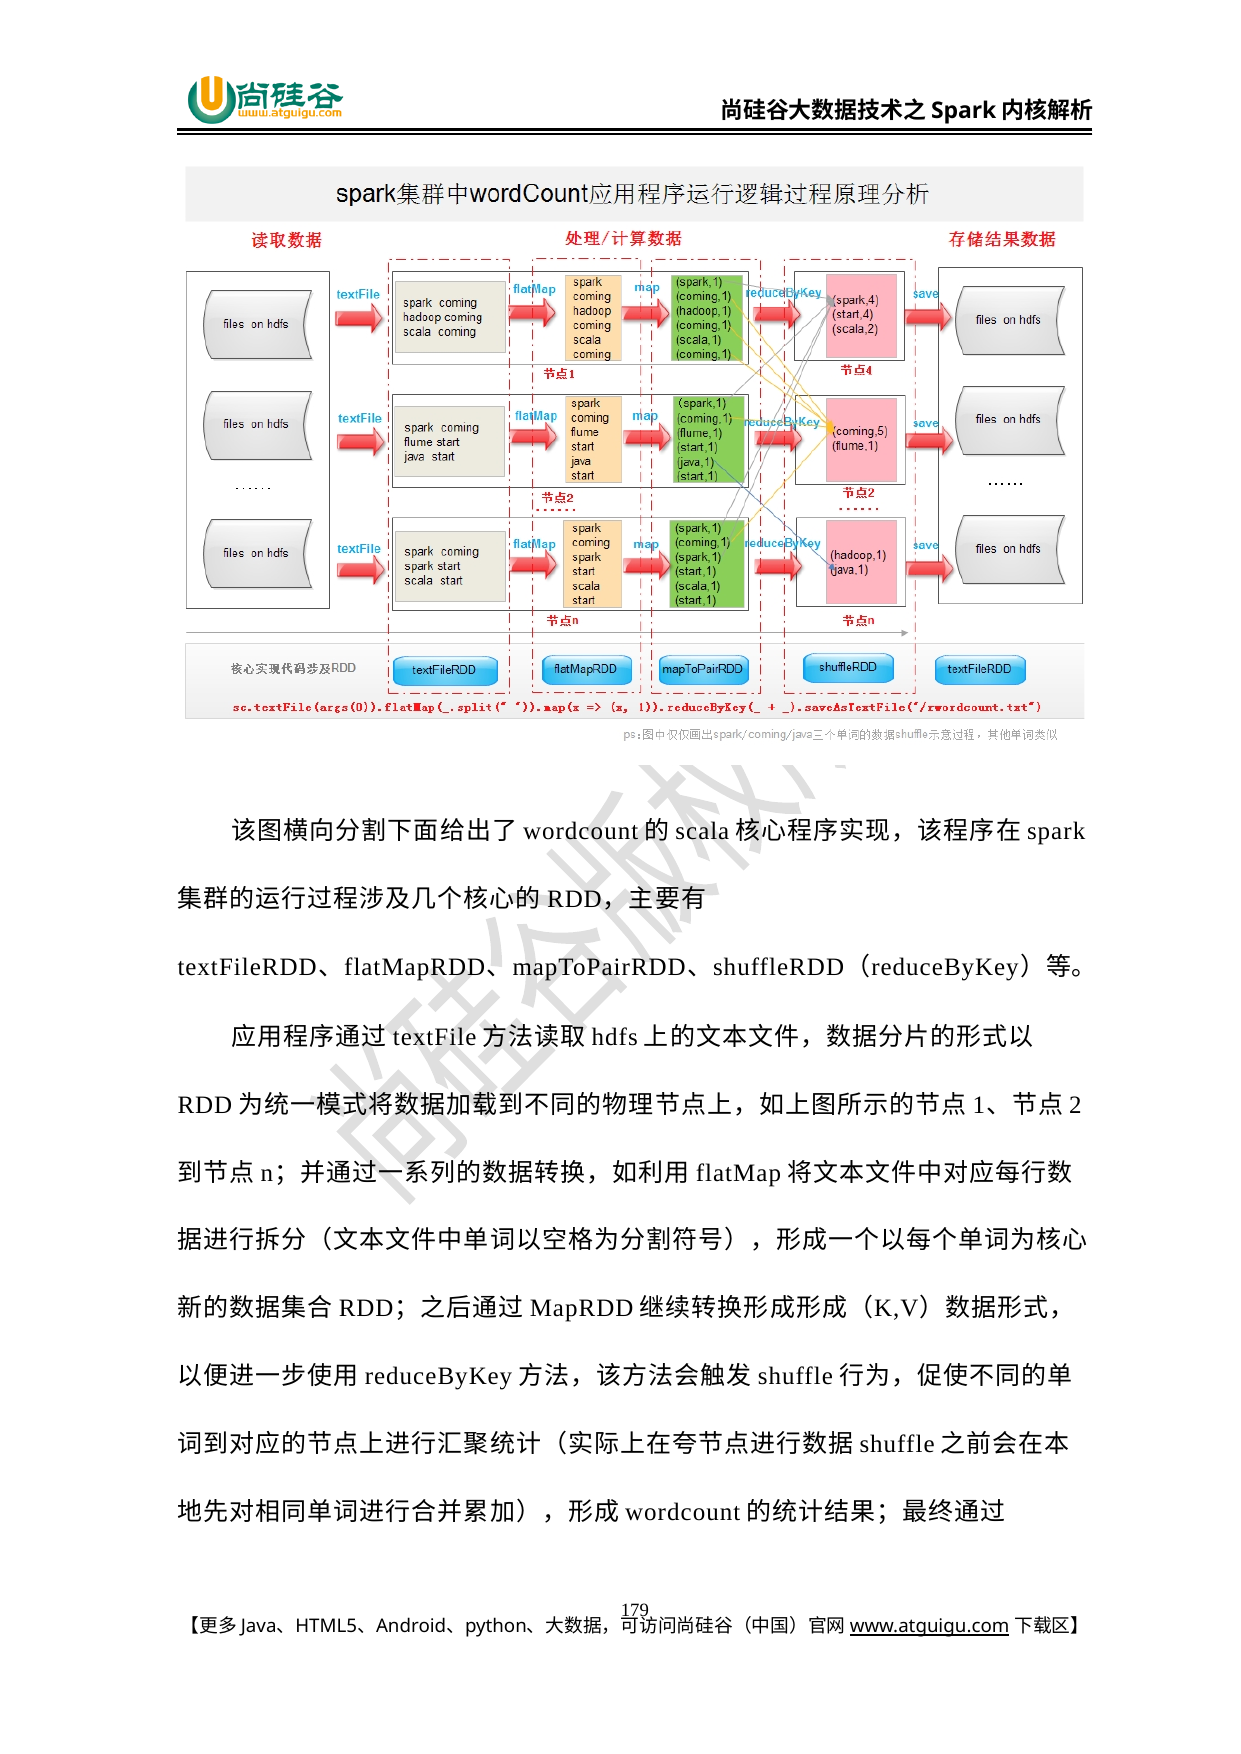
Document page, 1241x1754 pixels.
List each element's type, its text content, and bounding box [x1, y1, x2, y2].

picture [177, 68, 362, 128]
picture [177, 166, 1085, 765]
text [177, 1000, 1092, 1544]
text 该图横向分割下面给出了wordcount的scala核心程序实现，该程序在spark集群的运行过程涉及几个核心的RDD，主要有textFileRDD、flatMapRDD、mapToPairRDD、shuffleRDD（reduceByKey）等。 [177, 794, 1092, 998]
